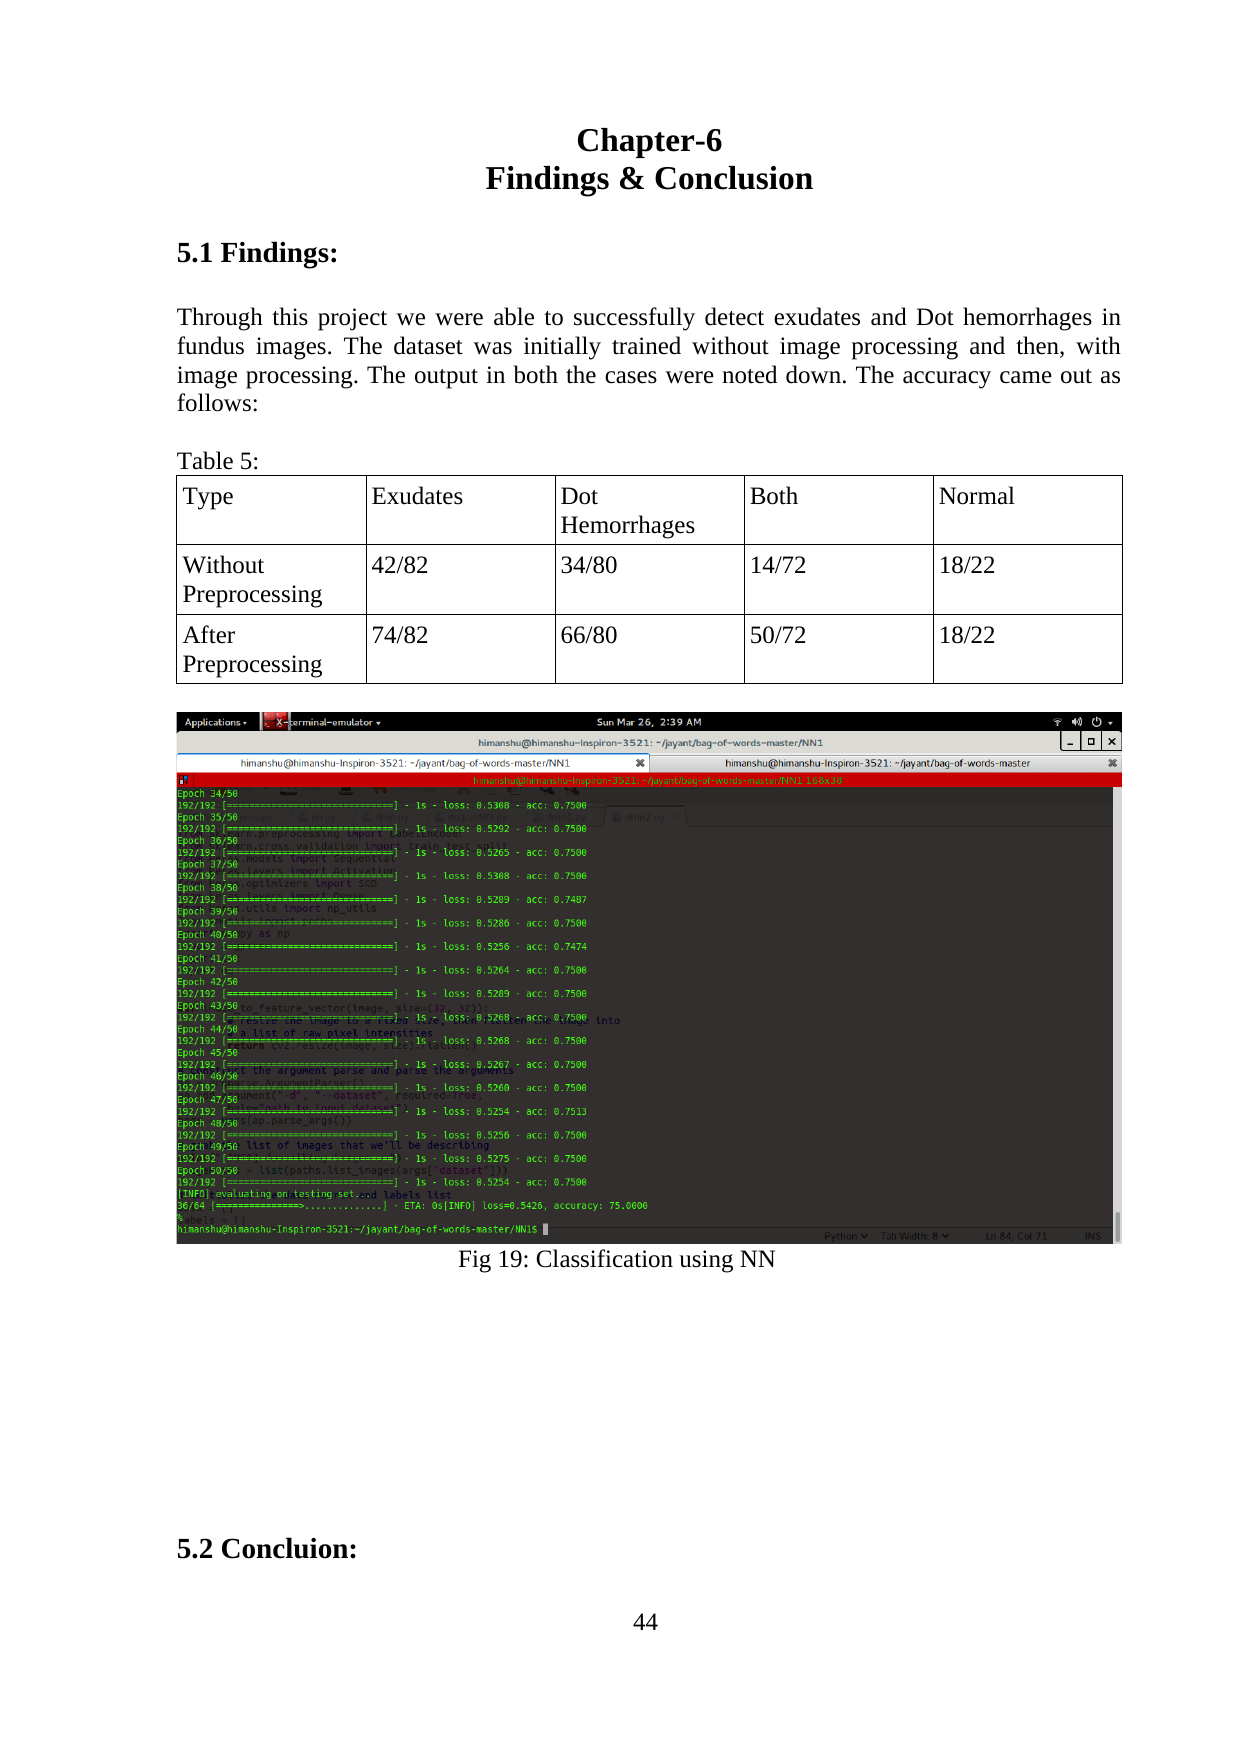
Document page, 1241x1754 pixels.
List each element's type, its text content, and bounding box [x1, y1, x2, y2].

table_cell 14/72 [745, 545, 933, 614]
table_header Dot Hemorrhages [556, 476, 744, 544]
table_cell 66/80 [556, 615, 744, 683]
table_header Normal [934, 476, 1122, 544]
text Chapter-6 [177, 120, 1122, 158]
table_cell 18/22 [934, 615, 1122, 683]
table_cell After Preprocessing [177, 615, 366, 683]
text Table 5: [177, 446, 1122, 475]
table_header Type [177, 476, 366, 544]
table_cell 42/82 [367, 545, 555, 614]
table_cell 50/72 [745, 615, 933, 683]
table_header Both [745, 476, 933, 544]
table_cell 18/22 [934, 545, 1122, 614]
text Fig 19: Classification using NN [177, 1244, 1122, 1273]
table_cell 34/80 [556, 545, 744, 614]
table_cell 74/82 [367, 615, 555, 683]
text 5.2 Concluion: [177, 1531, 1122, 1565]
table_header Exudates [367, 476, 555, 544]
table_cell Without Preprocessing [177, 545, 366, 614]
text Findings & Conclusion [177, 158, 1122, 197]
picture [176, 712, 1122, 1244]
text Through this project we were able to successfully detect exudates and Dot hemorrhages in fundus images. The dataset was initially trained without image processing and then, with image processing. The output in both the cases were noted down. The accuracy came out as follows: [177, 302, 1122, 417]
text 5.1 Findings: [177, 235, 1122, 269]
